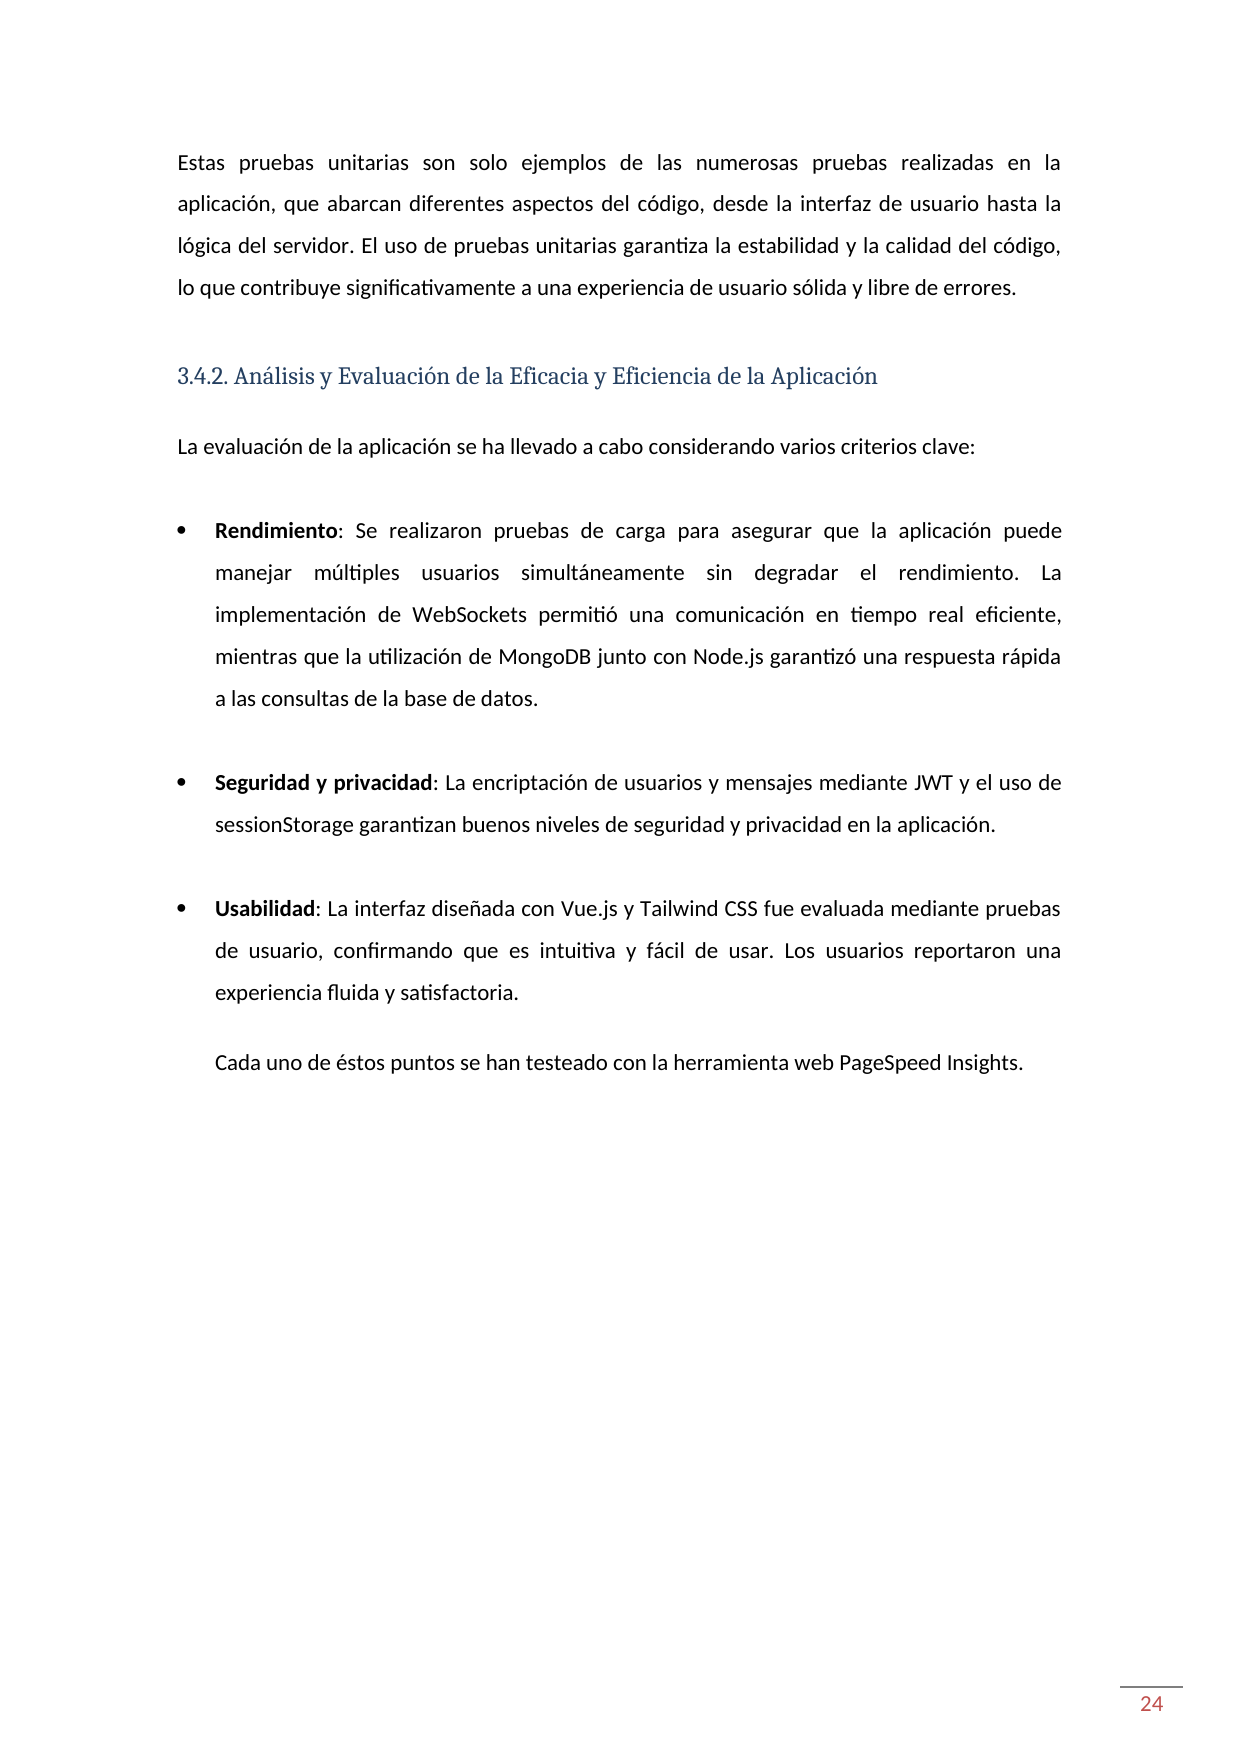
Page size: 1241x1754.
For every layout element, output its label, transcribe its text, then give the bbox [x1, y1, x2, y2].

text Cada uno de éstos puntos se han testeado con la herramienta web PageSpeed Insights. [215, 1048, 1063, 1076]
list Rendimiento: Se realizaron pruebas de carga para asegurar que la aplicación puede manejar múltiples usuarios simultáneamente sin degradar el rendimiento. La implementación de WebSockets permitió una comunicación en tiempo real eficiente, mientras que la utilización de MongoDB junto con Node.js garantizó una respuesta rápida a las consultas de la base de datos. [177, 516, 1063, 712]
text La evaluación de la aplicación se ha llevado a cabo considerando varios criterios clave: [177, 432, 1063, 460]
subtitle 3.4.2. Análisis y Evaluación de la Eficacia y Eficiencia de la Aplicación [177, 362, 1063, 390]
list Seguridad y privacidad: La encriptación de usuarios y mensajes mediante JWT y el uso de sessionStorage garantizan buenos niveles de seguridad y privacidad en la aplicación. [177, 768, 1063, 838]
list Usabilidad: La interfaz diseñada con Vue.js y Tailwind CSS fue evaluada mediante pruebas de usuario, confirmando que es intuitiva y fácil de usar. Los usuarios reportaron una experiencia fluida y satisfactoria. [177, 894, 1063, 1006]
text Estas pruebas unitarias son solo ejemplos de las numerosas pruebas realizadas en la aplicación, que abarcan diferentes aspectos del código, desde la interfaz de usuario hasta la lógica del servidor. El uso de pruebas unitarias garantiza la estabilidad y la calidad del código, lo que contribuye significativamente a una experiencia de usuario sólida y libre de errores. [177, 148, 1063, 302]
